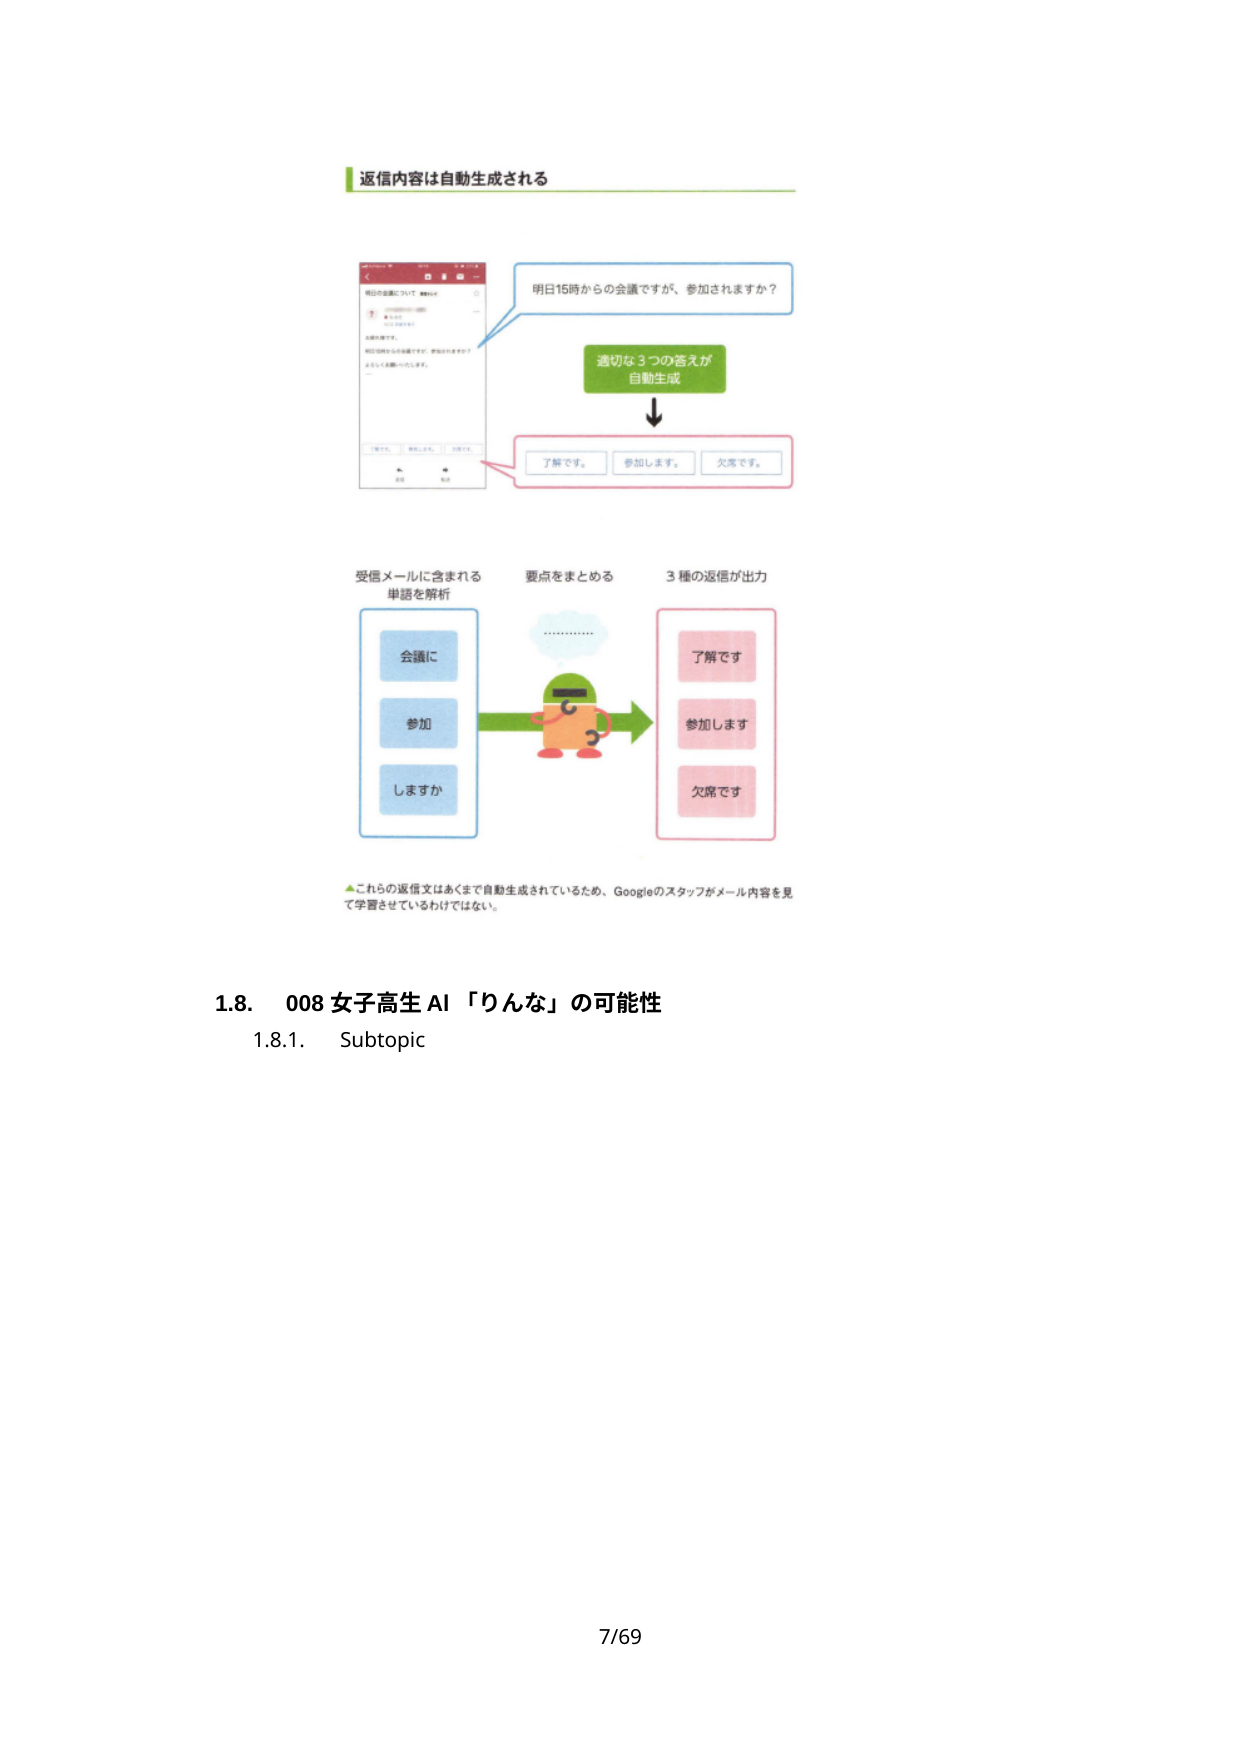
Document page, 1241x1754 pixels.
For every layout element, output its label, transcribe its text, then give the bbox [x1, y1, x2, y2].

picture [339, 158, 805, 920]
subtitle 008 女子高生Al 「りんな」の可能性 [215, 983, 1058, 1021]
list Subtopic [252, 1021, 1063, 1058]
